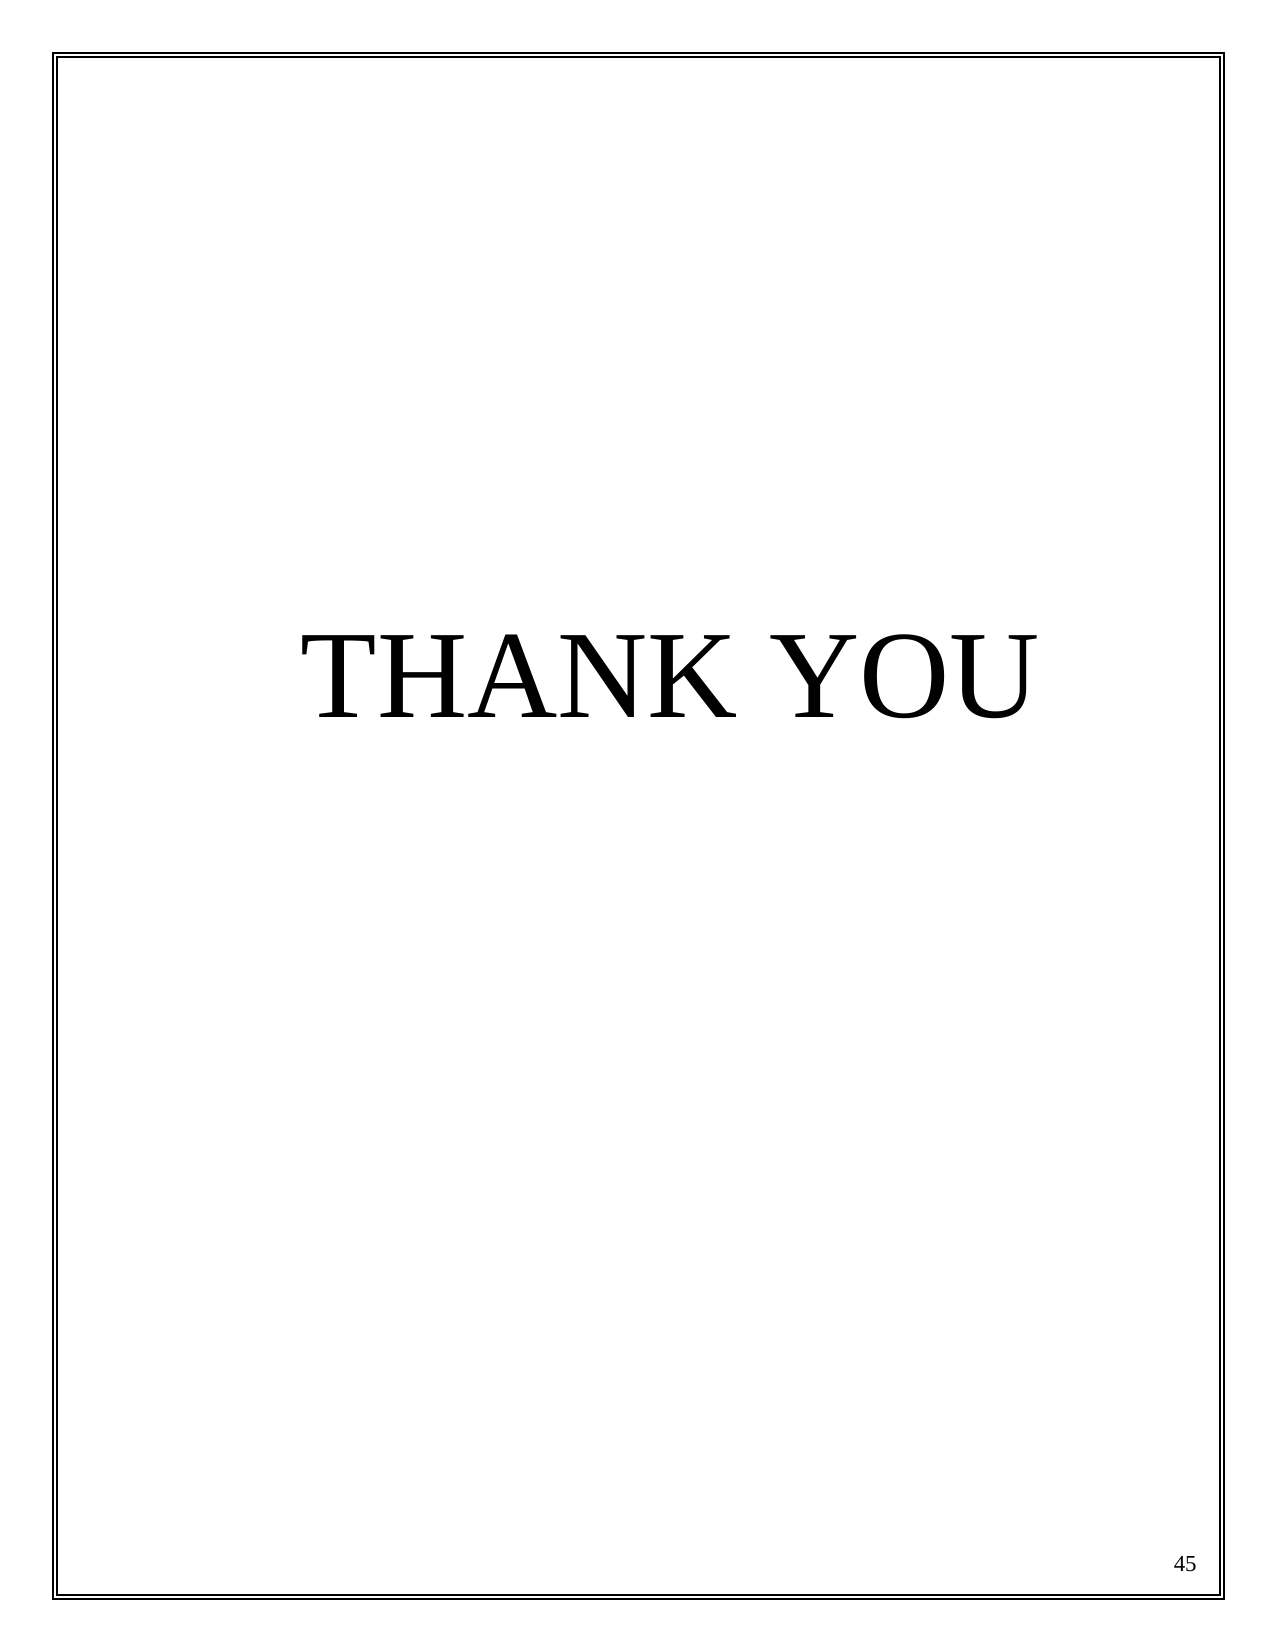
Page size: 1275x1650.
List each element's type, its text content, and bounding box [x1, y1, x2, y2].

text THANK YOU [146, 601, 1194, 745]
